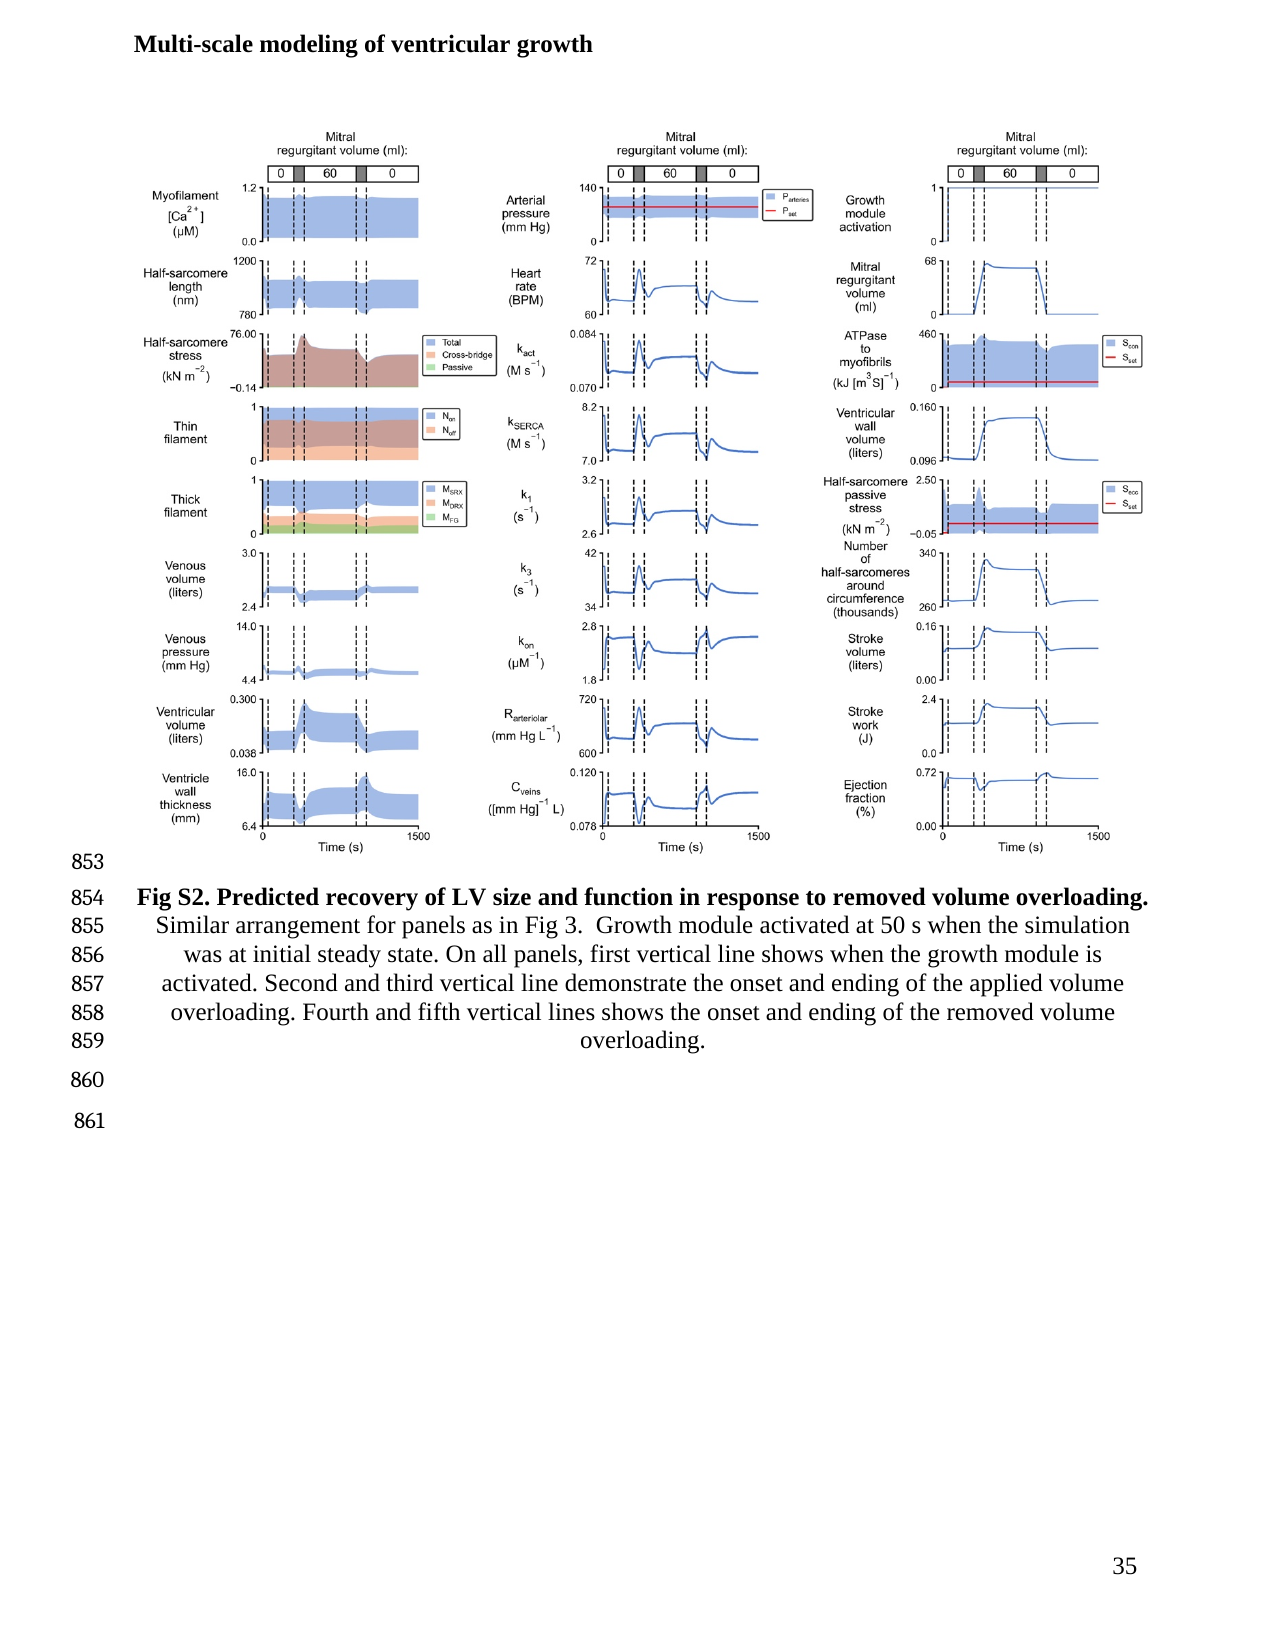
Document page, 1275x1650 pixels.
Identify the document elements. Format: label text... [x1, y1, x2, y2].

picture [133, 118, 1152, 869]
